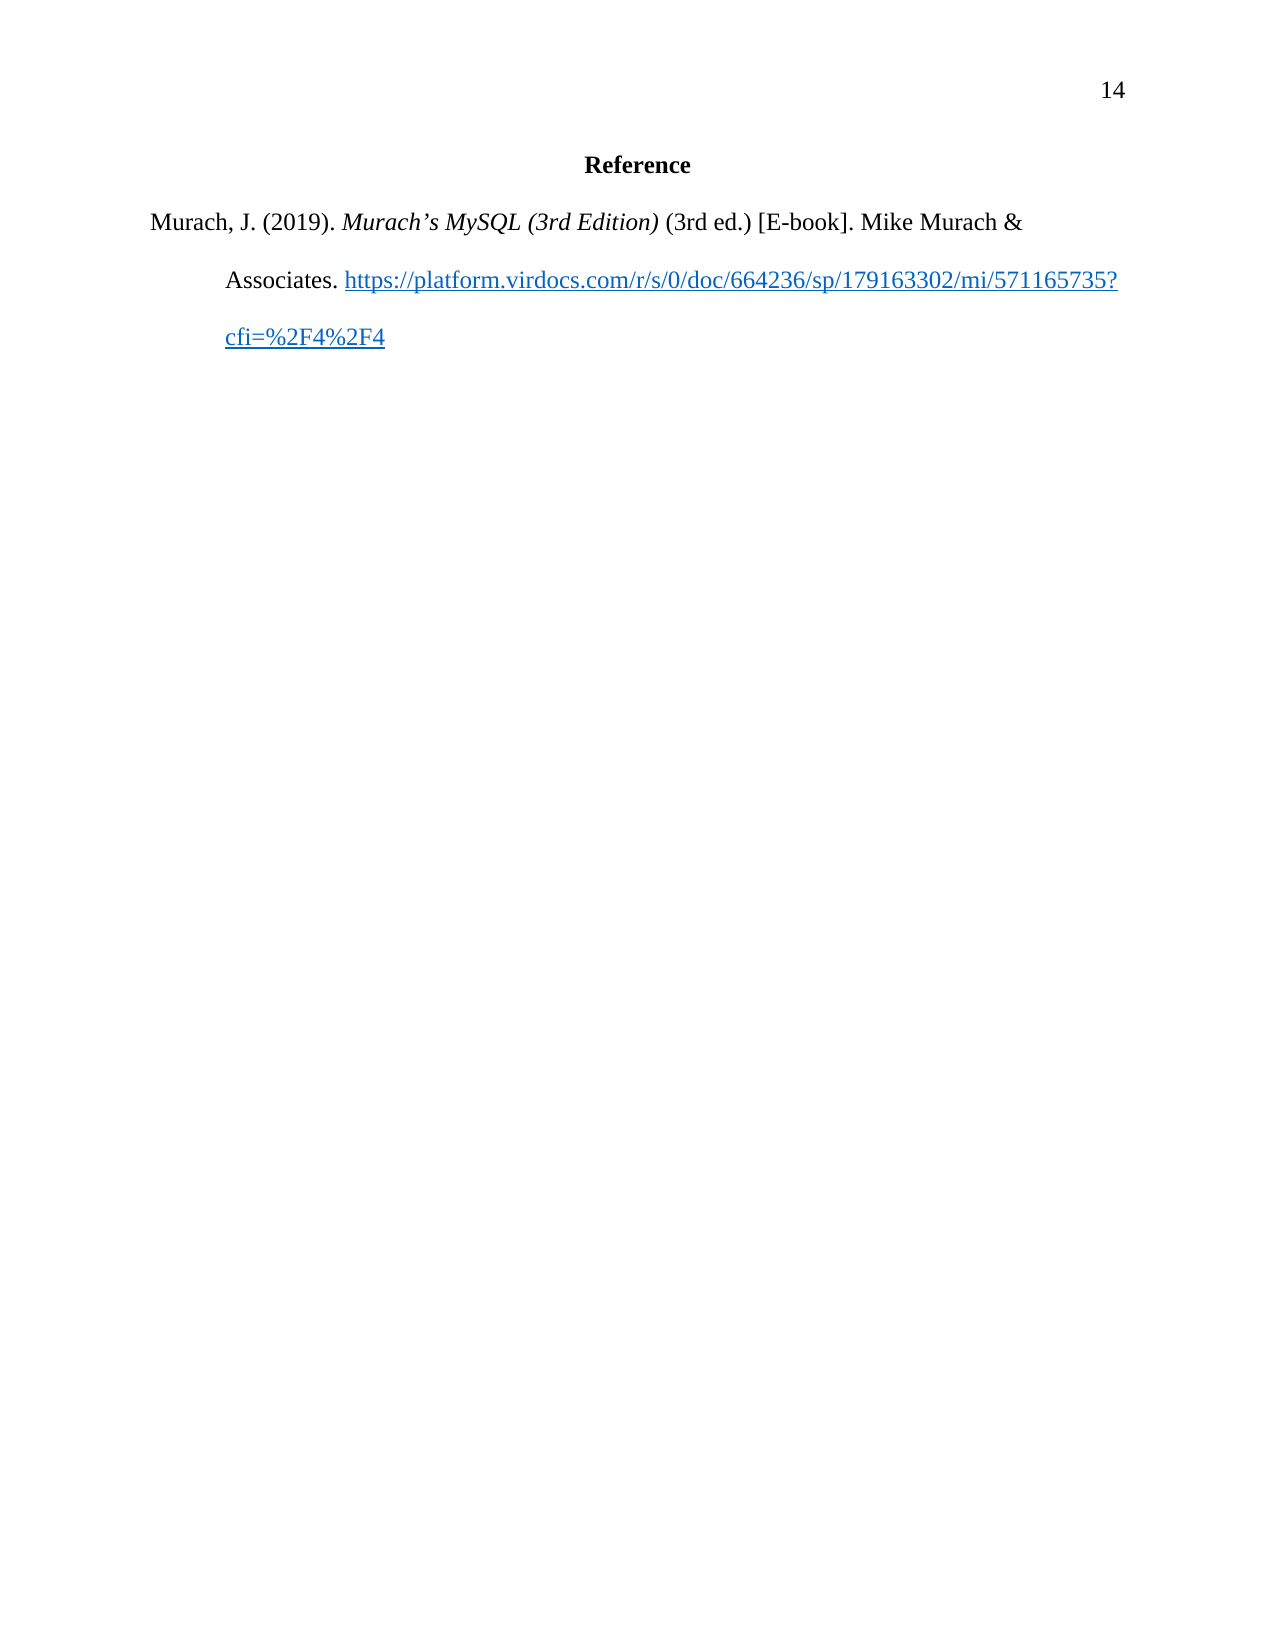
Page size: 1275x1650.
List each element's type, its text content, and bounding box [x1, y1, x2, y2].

text Murach, J. (2019). Murach’s MySQL (3rd Edition) (3rd ed.) [E-book]. Mike Murach & Associates. https://platform.virdocs.com/r/s/0/doc/664236/sp/179163302/mi/571165735?cfi=%2F4%2F4 [150, 207, 1125, 351]
text Reference [150, 150, 1125, 179]
